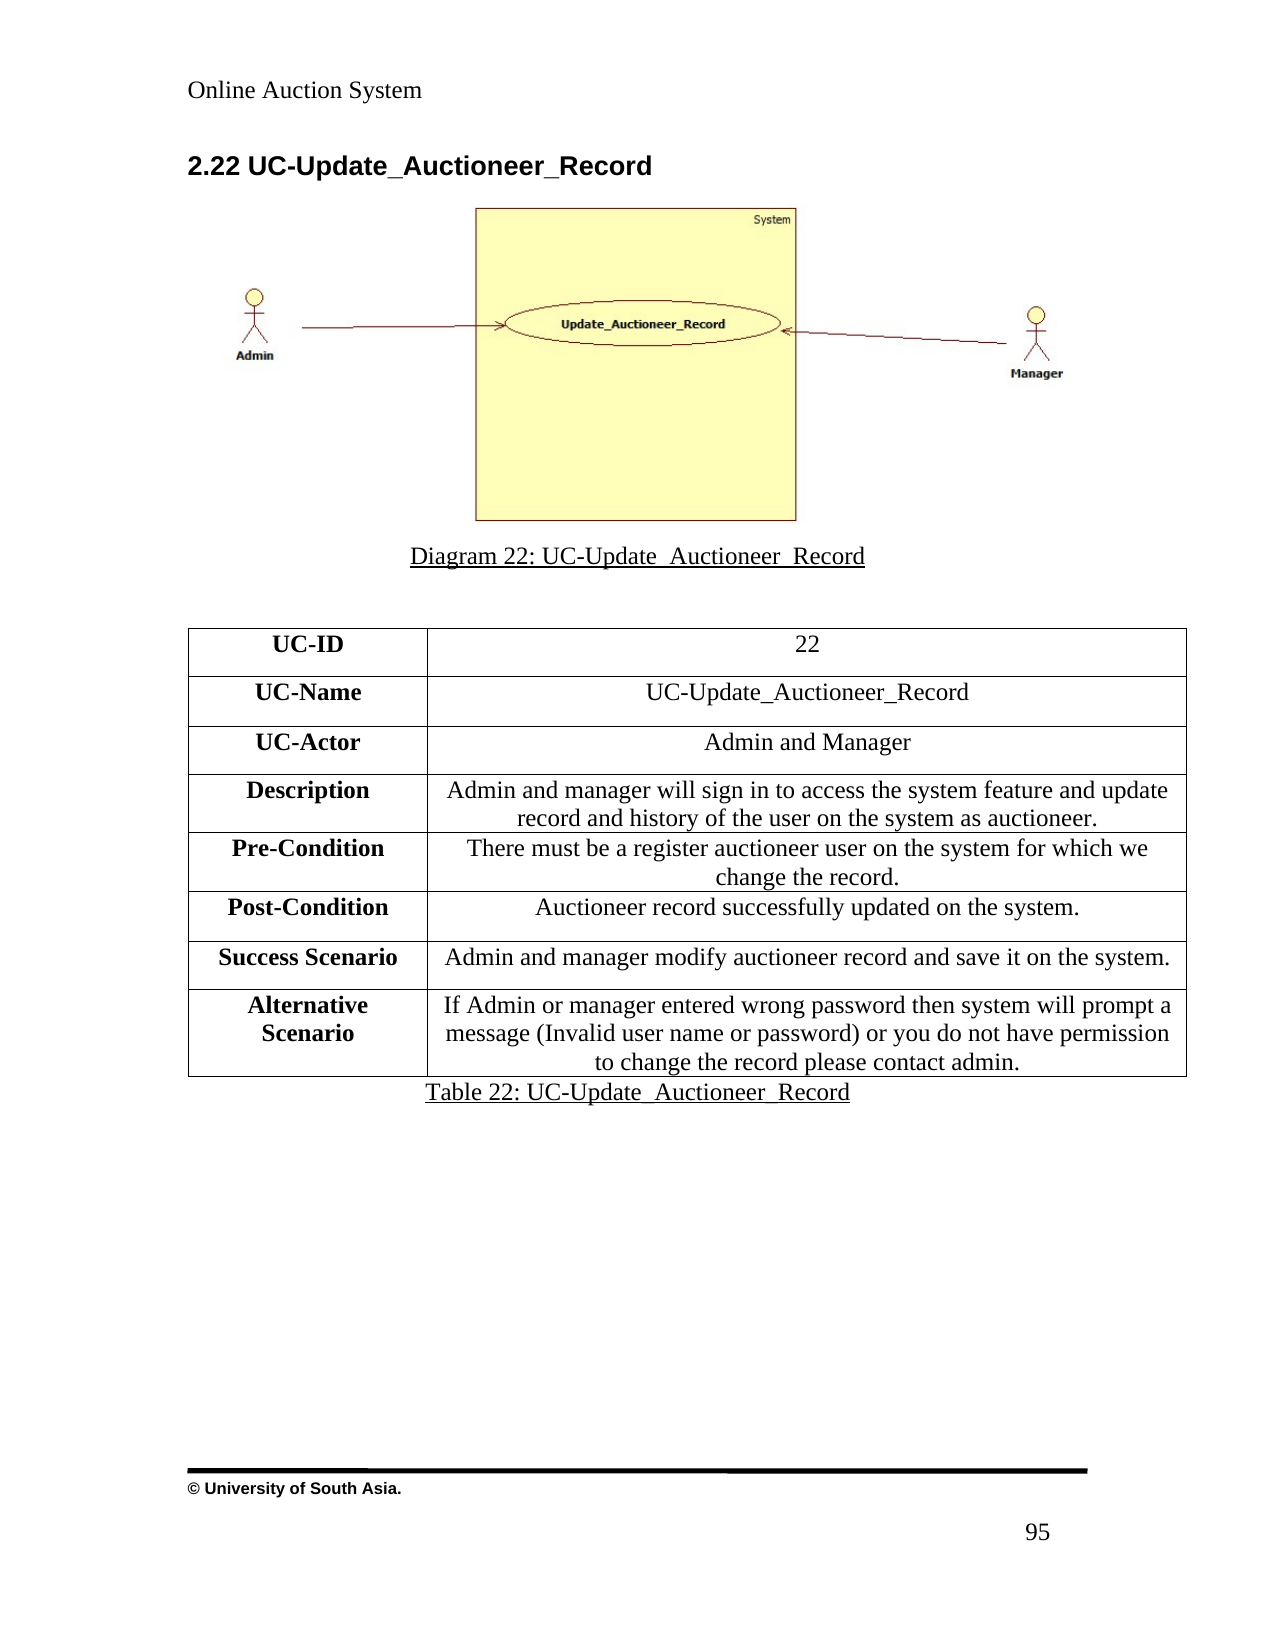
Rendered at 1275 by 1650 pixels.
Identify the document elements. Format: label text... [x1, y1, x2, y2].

text Table 22: UC-Update_Auctioneer_Record [187, 1077, 1087, 1106]
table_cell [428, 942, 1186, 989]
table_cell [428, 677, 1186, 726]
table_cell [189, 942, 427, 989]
picture [187, 187, 1088, 542]
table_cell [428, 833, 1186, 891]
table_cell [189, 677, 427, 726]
subtitle 2.22 UC-Update_Auctioneer_Record [187, 150, 1087, 181]
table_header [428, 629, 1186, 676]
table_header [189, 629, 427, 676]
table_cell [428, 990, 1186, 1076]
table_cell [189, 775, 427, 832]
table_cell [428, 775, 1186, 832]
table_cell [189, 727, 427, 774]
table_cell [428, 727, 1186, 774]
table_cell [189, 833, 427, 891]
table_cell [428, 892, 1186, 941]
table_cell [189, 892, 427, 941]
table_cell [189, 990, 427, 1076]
text Diagram 22: UC-Update_Auctioneer_Record [187, 542, 1087, 570]
